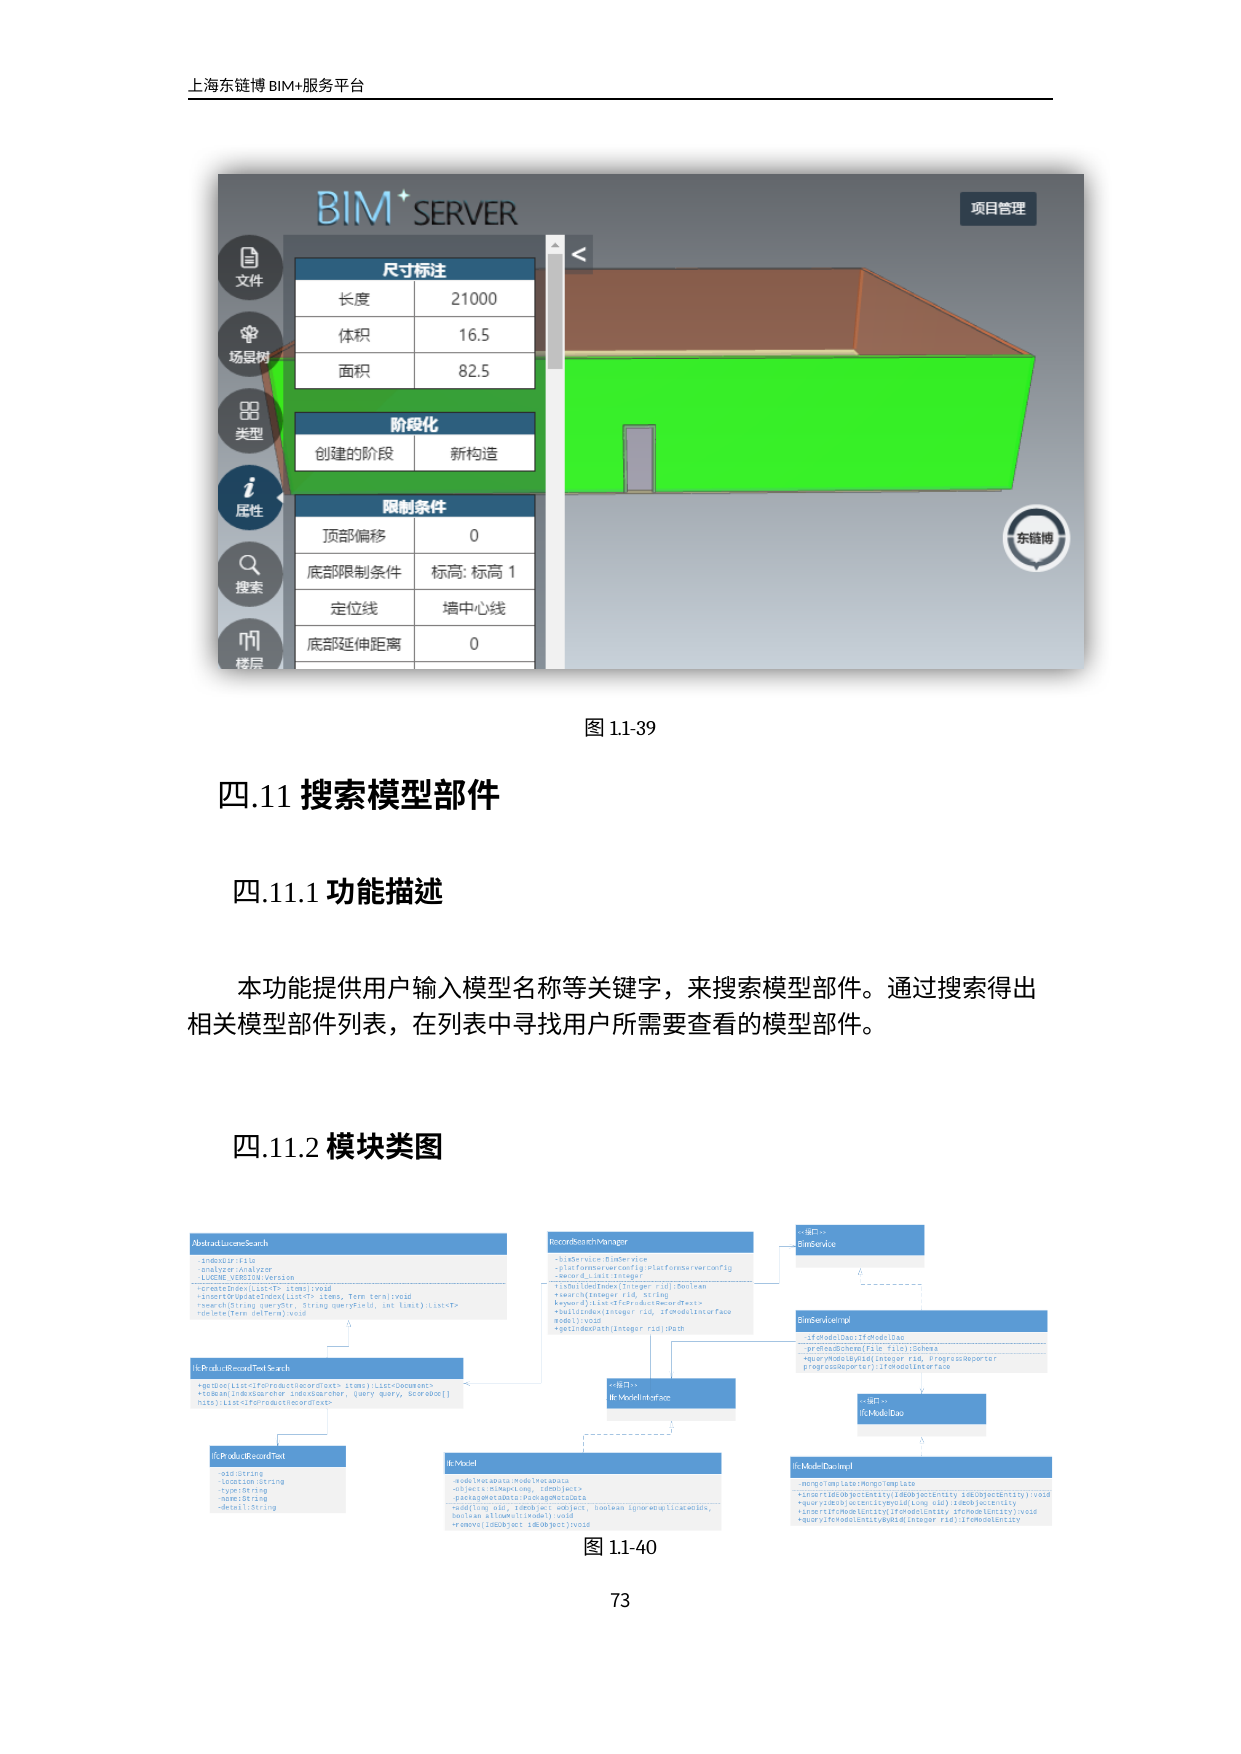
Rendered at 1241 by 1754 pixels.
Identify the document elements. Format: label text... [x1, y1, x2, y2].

subtitle 搜索模型部件 [217, 769, 1053, 817]
picture [218, 174, 1084, 669]
text 本功能提供用户输入模型名称等关键字，来搜索模型部件。通过搜索得出相关模型部件列表，在列表中寻找用户所需要查看的模型部件。 [187, 969, 1053, 1041]
subtitle 功能描述 [232, 868, 1053, 911]
subtitle 模块类图 [232, 1123, 1053, 1166]
